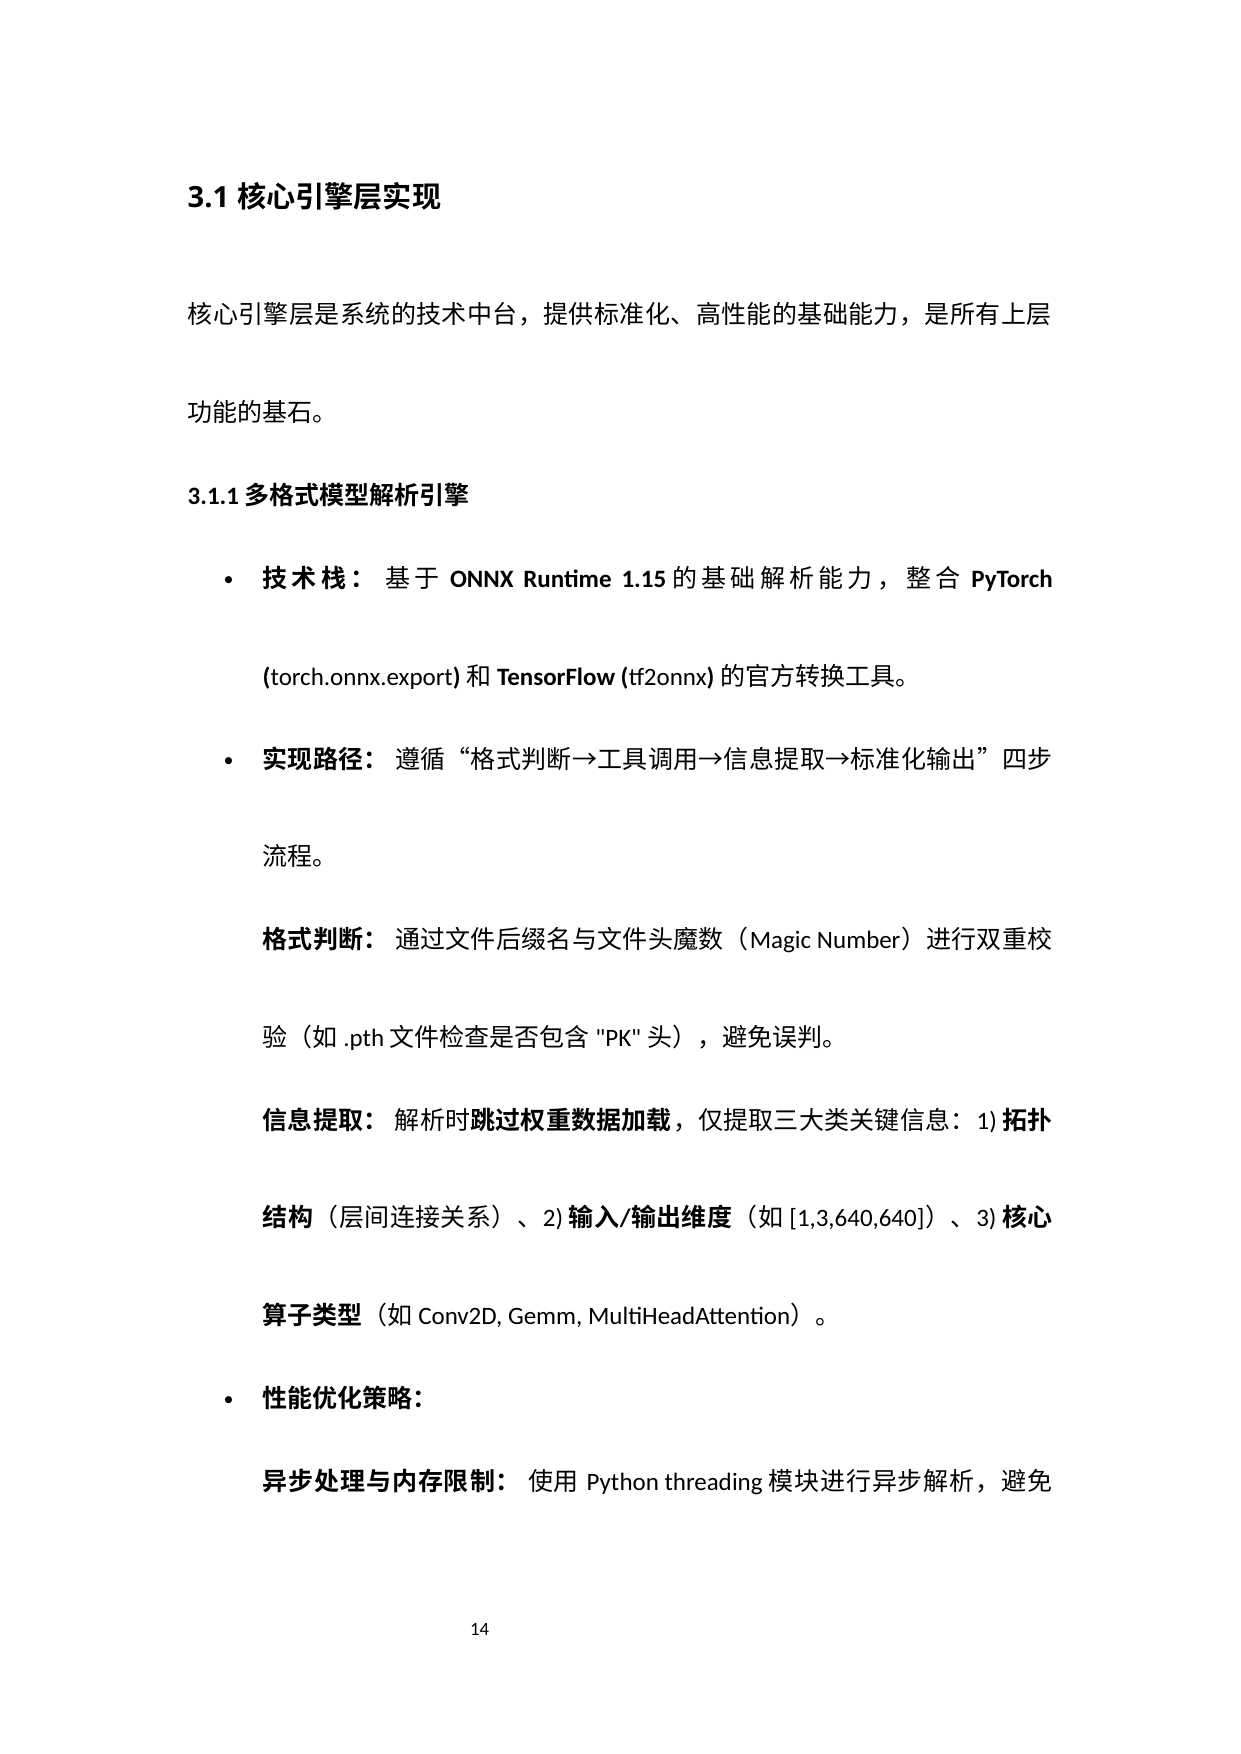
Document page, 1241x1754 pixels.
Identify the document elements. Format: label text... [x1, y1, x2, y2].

list 技术栈： 基于 ONNX Runtime 1.15 的基础解析能力，整合 PyTorch (torch.onnx.export) 和 TensorFlow (tf2onnx) 的官方转换工具。 [225, 544, 1053, 707]
text 格式判断： 通过文件后缀名与文件头魔数（Magic Number）进行双重校验（如 .pth 文件检查是否包含 "PK" 头），避免误判。 [262, 905, 1053, 1068]
text 核心引擎层是系统的技术中台，提供标准化、高性能的基础能力，是所有上层功能的基石。 [187, 280, 1053, 443]
text 信息提取： 解析时跳过权重数据加载，仅提取三大类关键信息：1) 拓扑结构（层间连接关系）、2) 输入/输出维度（如 [1,3,640,640]）、3) 核心算子类型（如 Conv2D, Gemm, MultiHeadAttention）。 [262, 1086, 1053, 1346]
subtitle 3.1 核心引擎层实现 [187, 162, 1053, 227]
list 实现路径： 遵循“格式判断→工具调用→信息提取→标准化输出”四步流程。 [225, 725, 1053, 887]
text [262, 1447, 1053, 1512]
list 性能优化策略： [225, 1364, 1053, 1429]
text 3.1.1 多格式模型解析引擎 [187, 461, 1053, 526]
